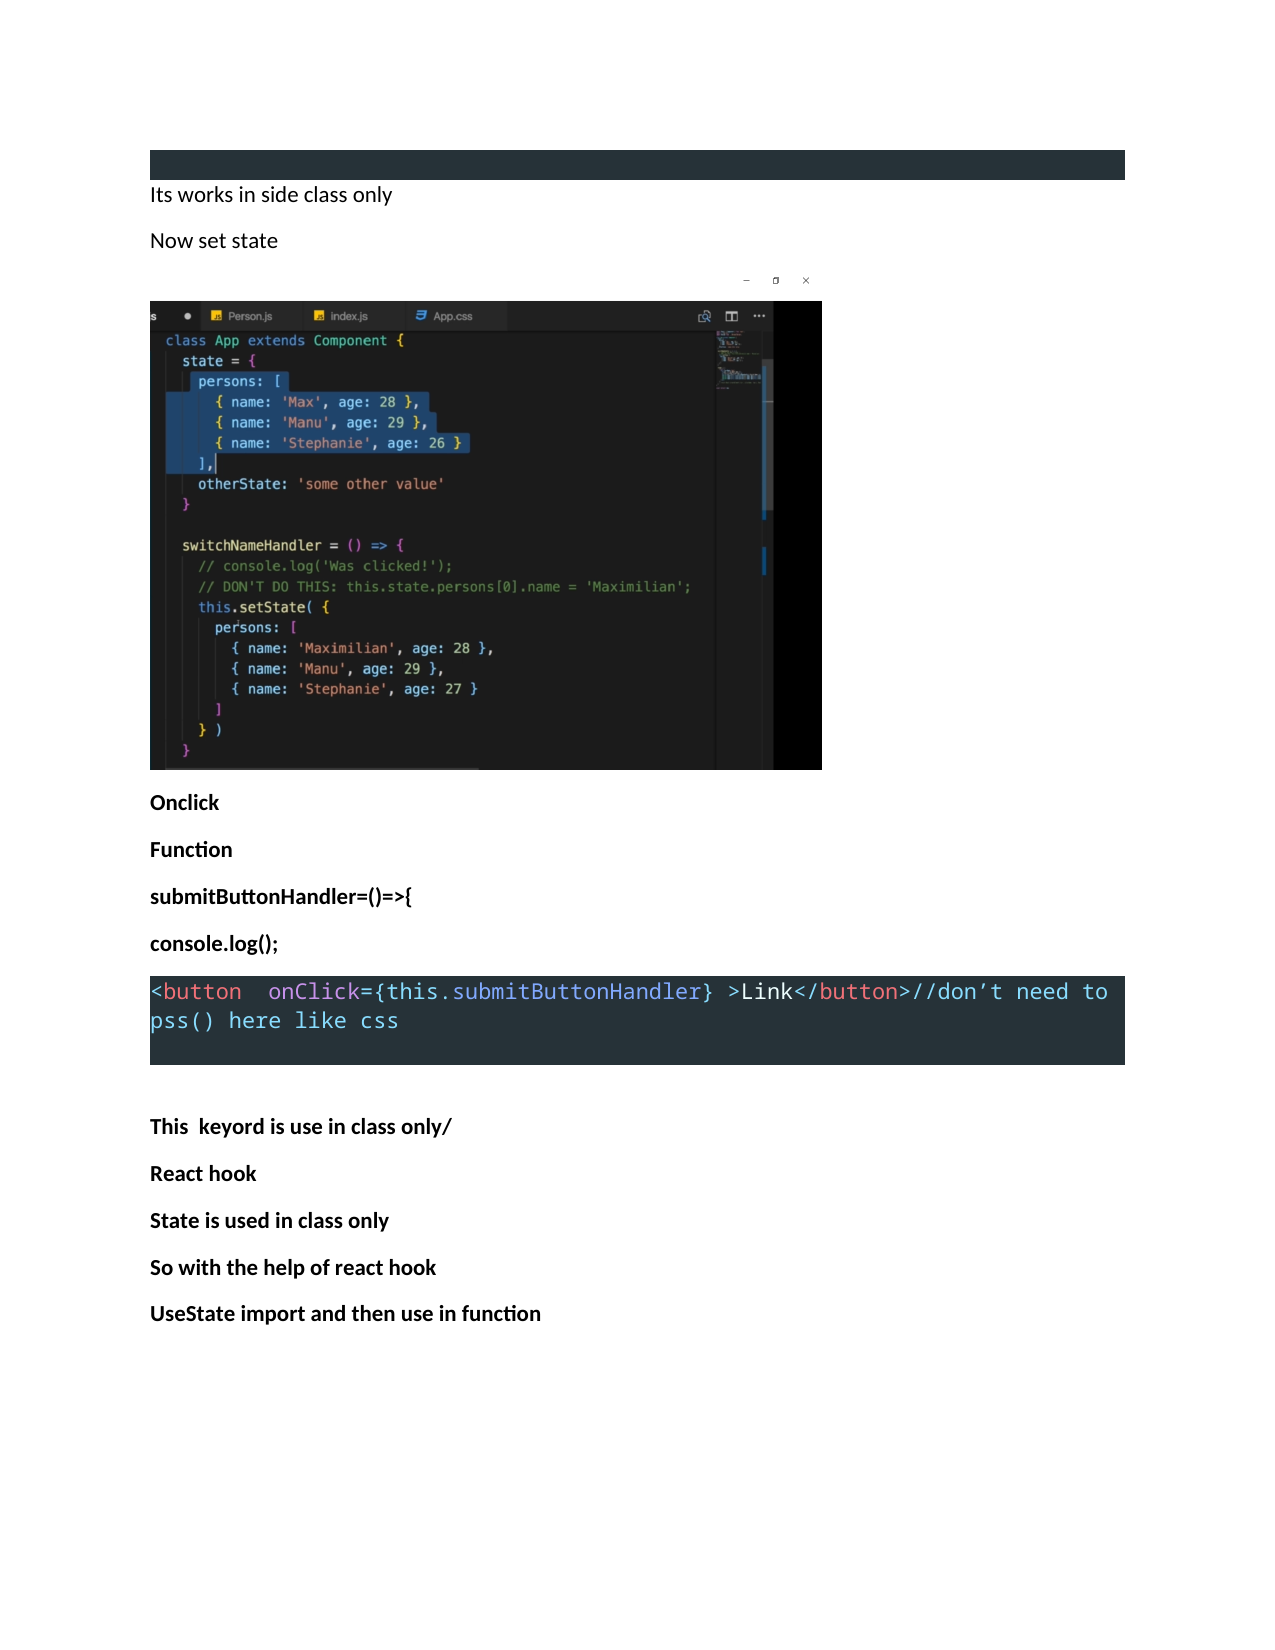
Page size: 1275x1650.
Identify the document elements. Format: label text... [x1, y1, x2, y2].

text State is used in class only [150, 1206, 1125, 1234]
text <button onClick={this.submitButtonHandler} >Link</button>//don’t need to pss() here like css [150, 976, 1125, 1035]
text So with the help of react hook [150, 1253, 1125, 1281]
text Onclick [150, 788, 1125, 816]
text UseState import and then use in function [150, 1299, 1125, 1327]
text Its works in side class only [150, 180, 1125, 208]
text Function [150, 835, 1125, 863]
text submitButtonHandler=()=>{ [150, 882, 1125, 910]
picture [150, 273, 822, 770]
text console.log(); [150, 929, 1125, 957]
text React hook [150, 1159, 1125, 1187]
text Now set state [150, 227, 1125, 255]
text This keyord is use in class only/ [150, 1112, 1125, 1140]
